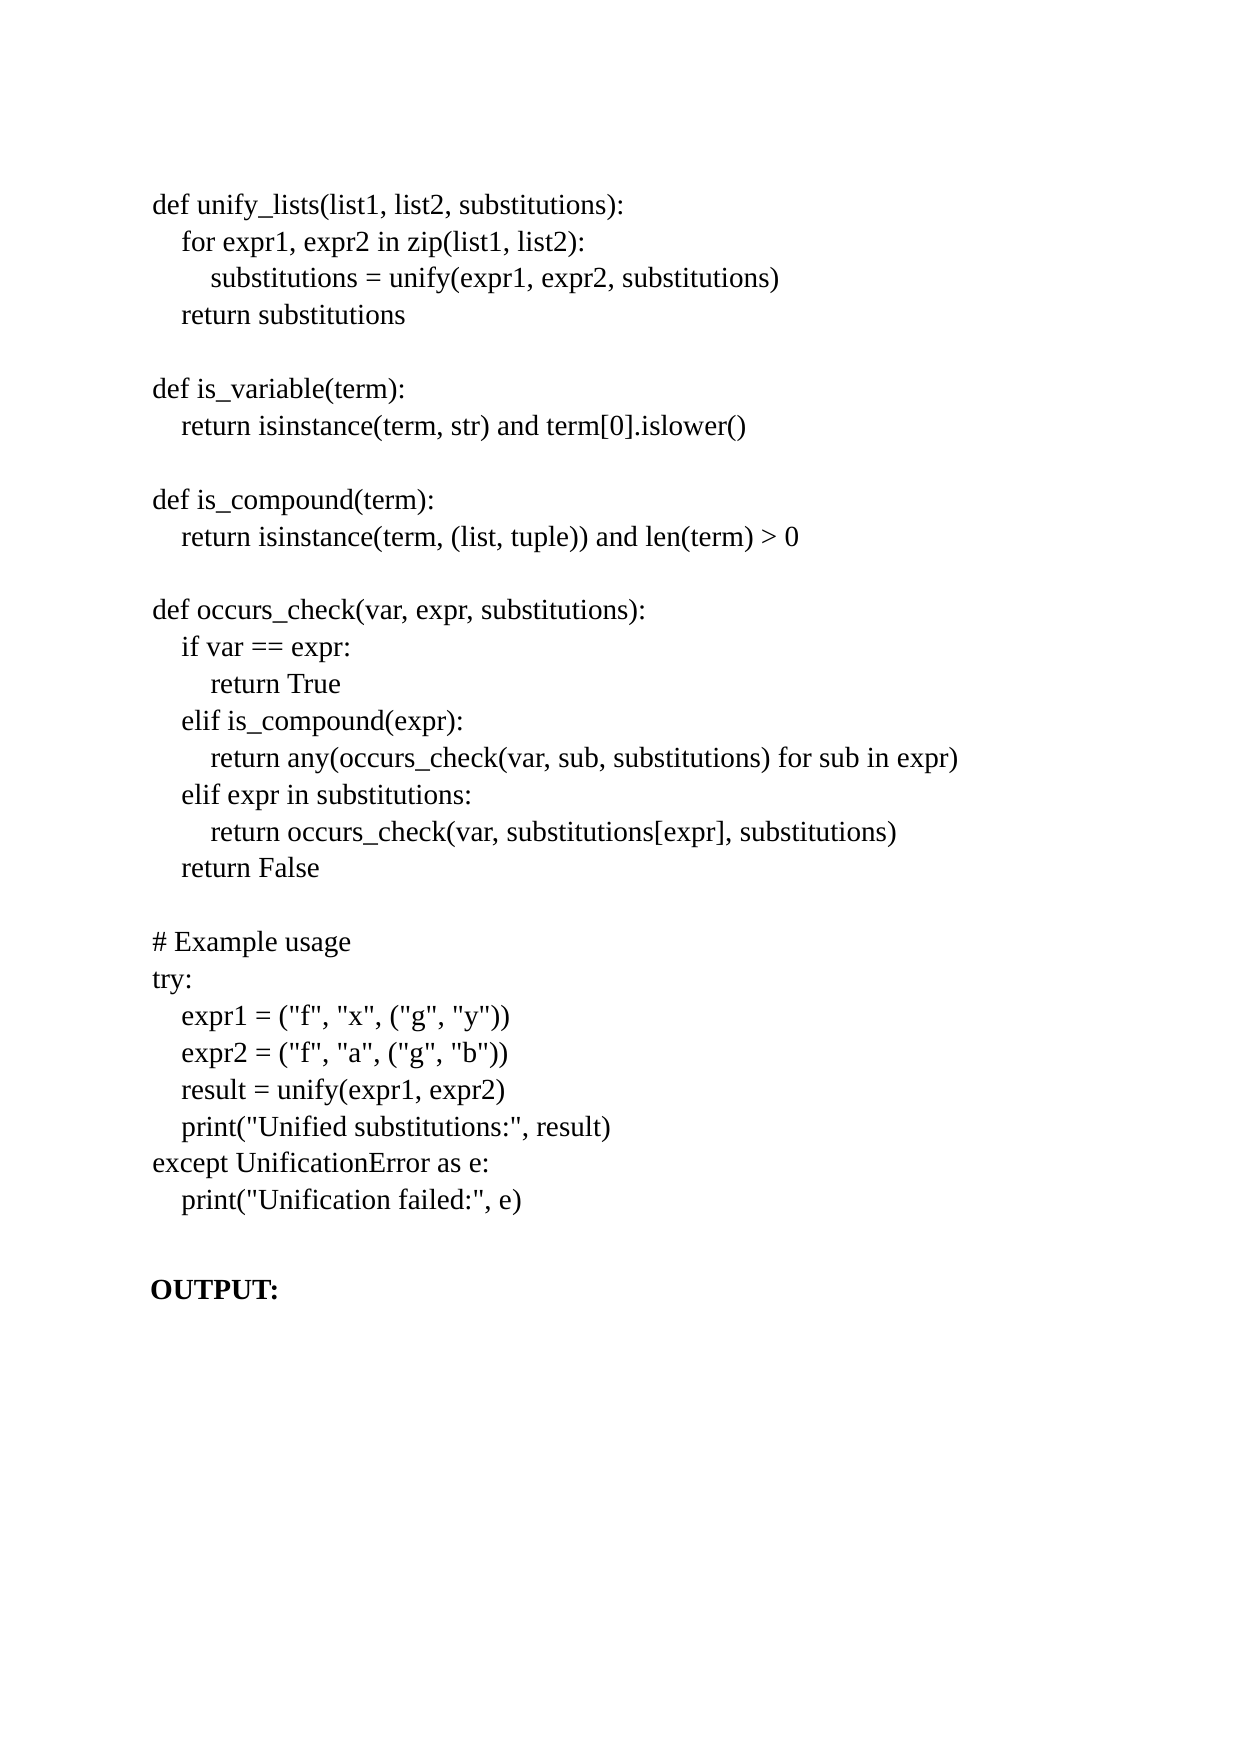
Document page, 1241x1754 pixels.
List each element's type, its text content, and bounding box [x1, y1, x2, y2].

subtitle print("Unified substitutions:", result) [152, 1109, 1090, 1142]
subtitle return False [152, 851, 1090, 884]
subtitle def is_variable(term): [152, 371, 1090, 405]
subtitle def occurs_check(var, expr, substitutions): [152, 592, 1090, 626]
subtitle return any(occurs_check(var, sub, substitutions) for sub in expr) [152, 740, 1090, 773]
subtitle # Example usage [152, 924, 1090, 958]
subtitle result = unify(expr1, expr2) [152, 1072, 1090, 1105]
subtitle def is_compound(term): [152, 482, 1090, 515]
subtitle substitutions = unify(expr1, expr2, substitutions) [152, 261, 1090, 294]
subtitle return isinstance(term, str) and term[0].islower() [152, 408, 1090, 442]
subtitle print("Unification failed:", e) [152, 1182, 1090, 1216]
subtitle return occurs_check(var, substitutions[expr], substitutions) [152, 814, 1090, 847]
subtitle expr2 = ("f", "a", ("g", "b")) [152, 1035, 1090, 1068]
subtitle return True [152, 666, 1090, 700]
subtitle try: [152, 961, 1090, 995]
subtitle def unify_lists(list1, list2, substitutions): [152, 187, 1090, 220]
subtitle except UnificationError as e: [152, 1146, 1090, 1179]
subtitle return substitutions [152, 297, 1090, 331]
subtitle for expr1, expr2 in zip(list1, list2): [152, 224, 1090, 257]
subtitle elif expr in substitutions: [152, 777, 1090, 810]
subtitle expr1 = ("f", "x", ("g", "y")) [152, 998, 1090, 1032]
subtitle elif is_compound(expr): [152, 703, 1090, 737]
text OUTPUT: [150, 1272, 1090, 1306]
subtitle if var == expr: [152, 629, 1090, 663]
subtitle return isinstance(term, (list, tuple)) and len(term) > 0 [152, 519, 1090, 552]
